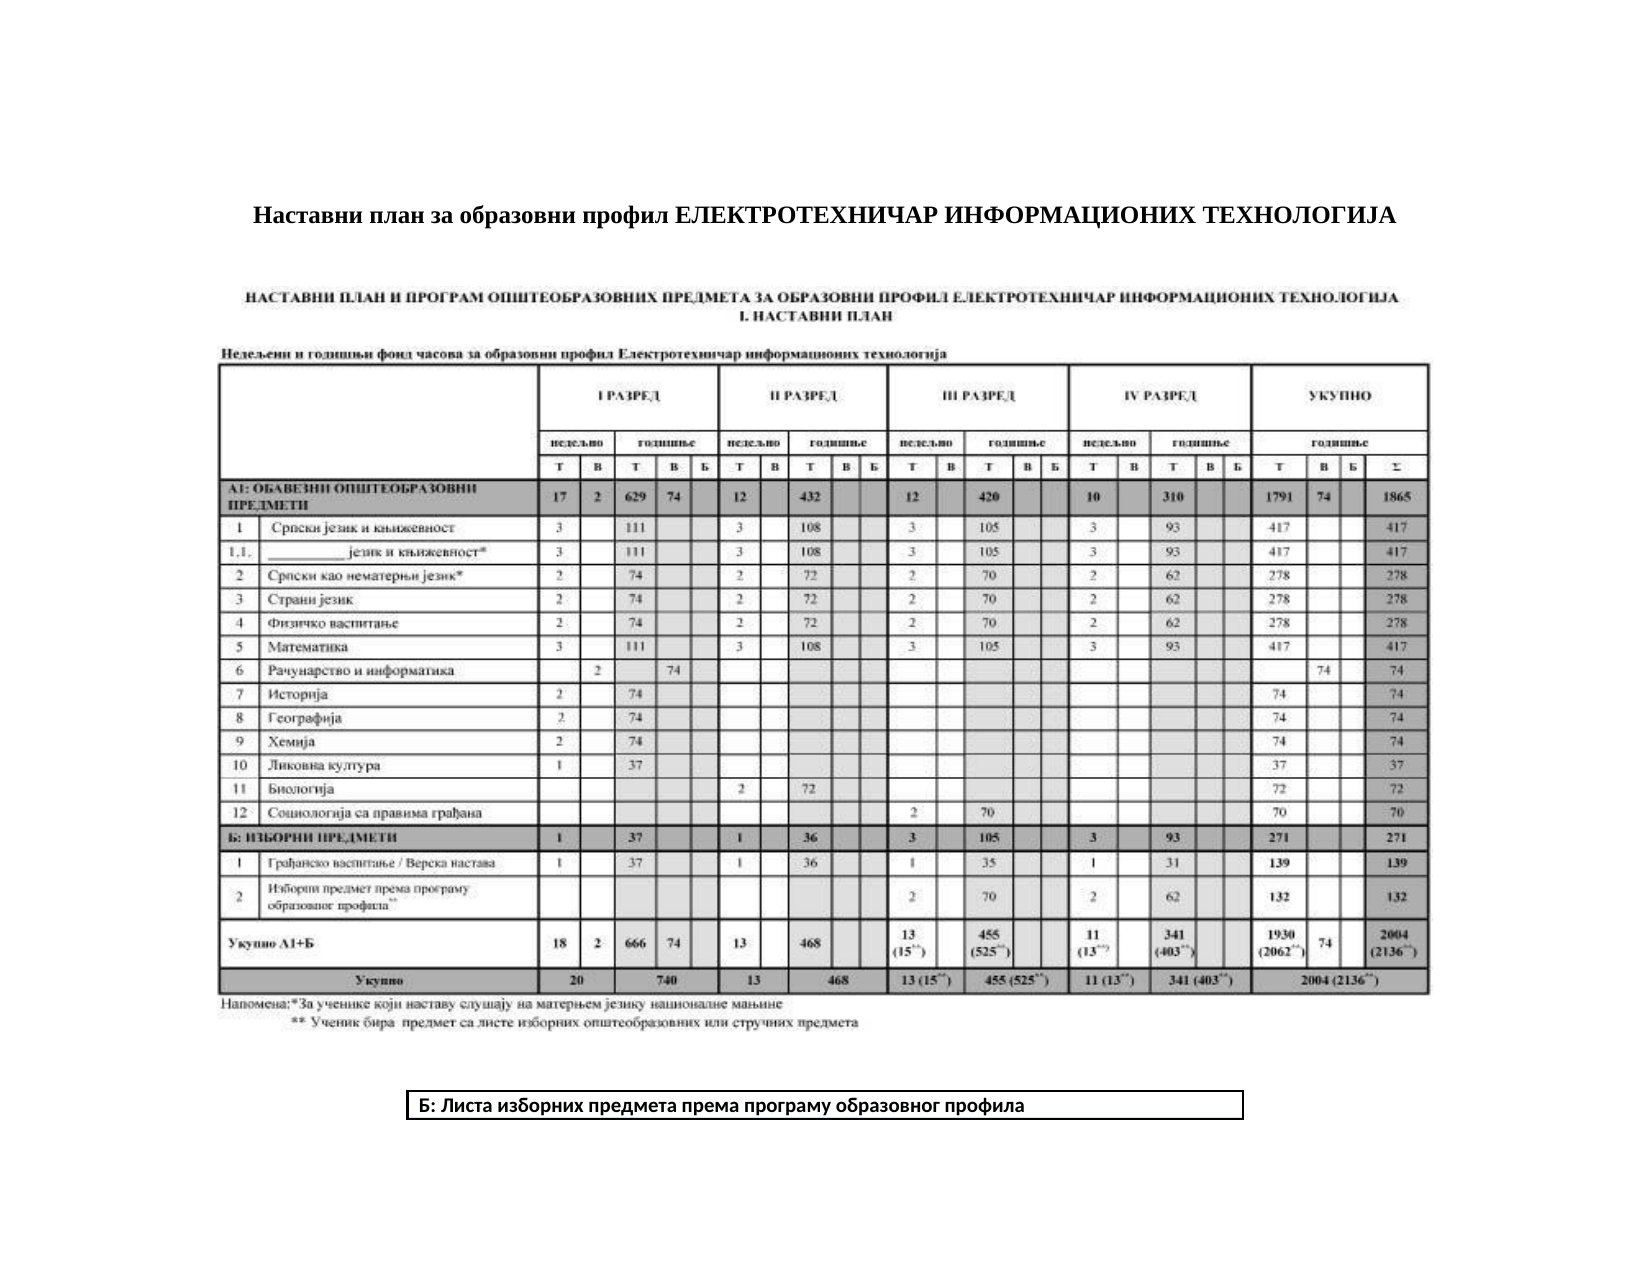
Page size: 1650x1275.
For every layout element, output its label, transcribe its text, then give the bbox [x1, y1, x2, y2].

subtitle Наставни план за образовни профил ЕЛЕКТРОТЕХНИЧАР ИНФОРМАЦИОНИХ ТЕХНОЛОГИЈА [150, 200, 1500, 229]
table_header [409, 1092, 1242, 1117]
picture [217, 286, 1434, 1033]
